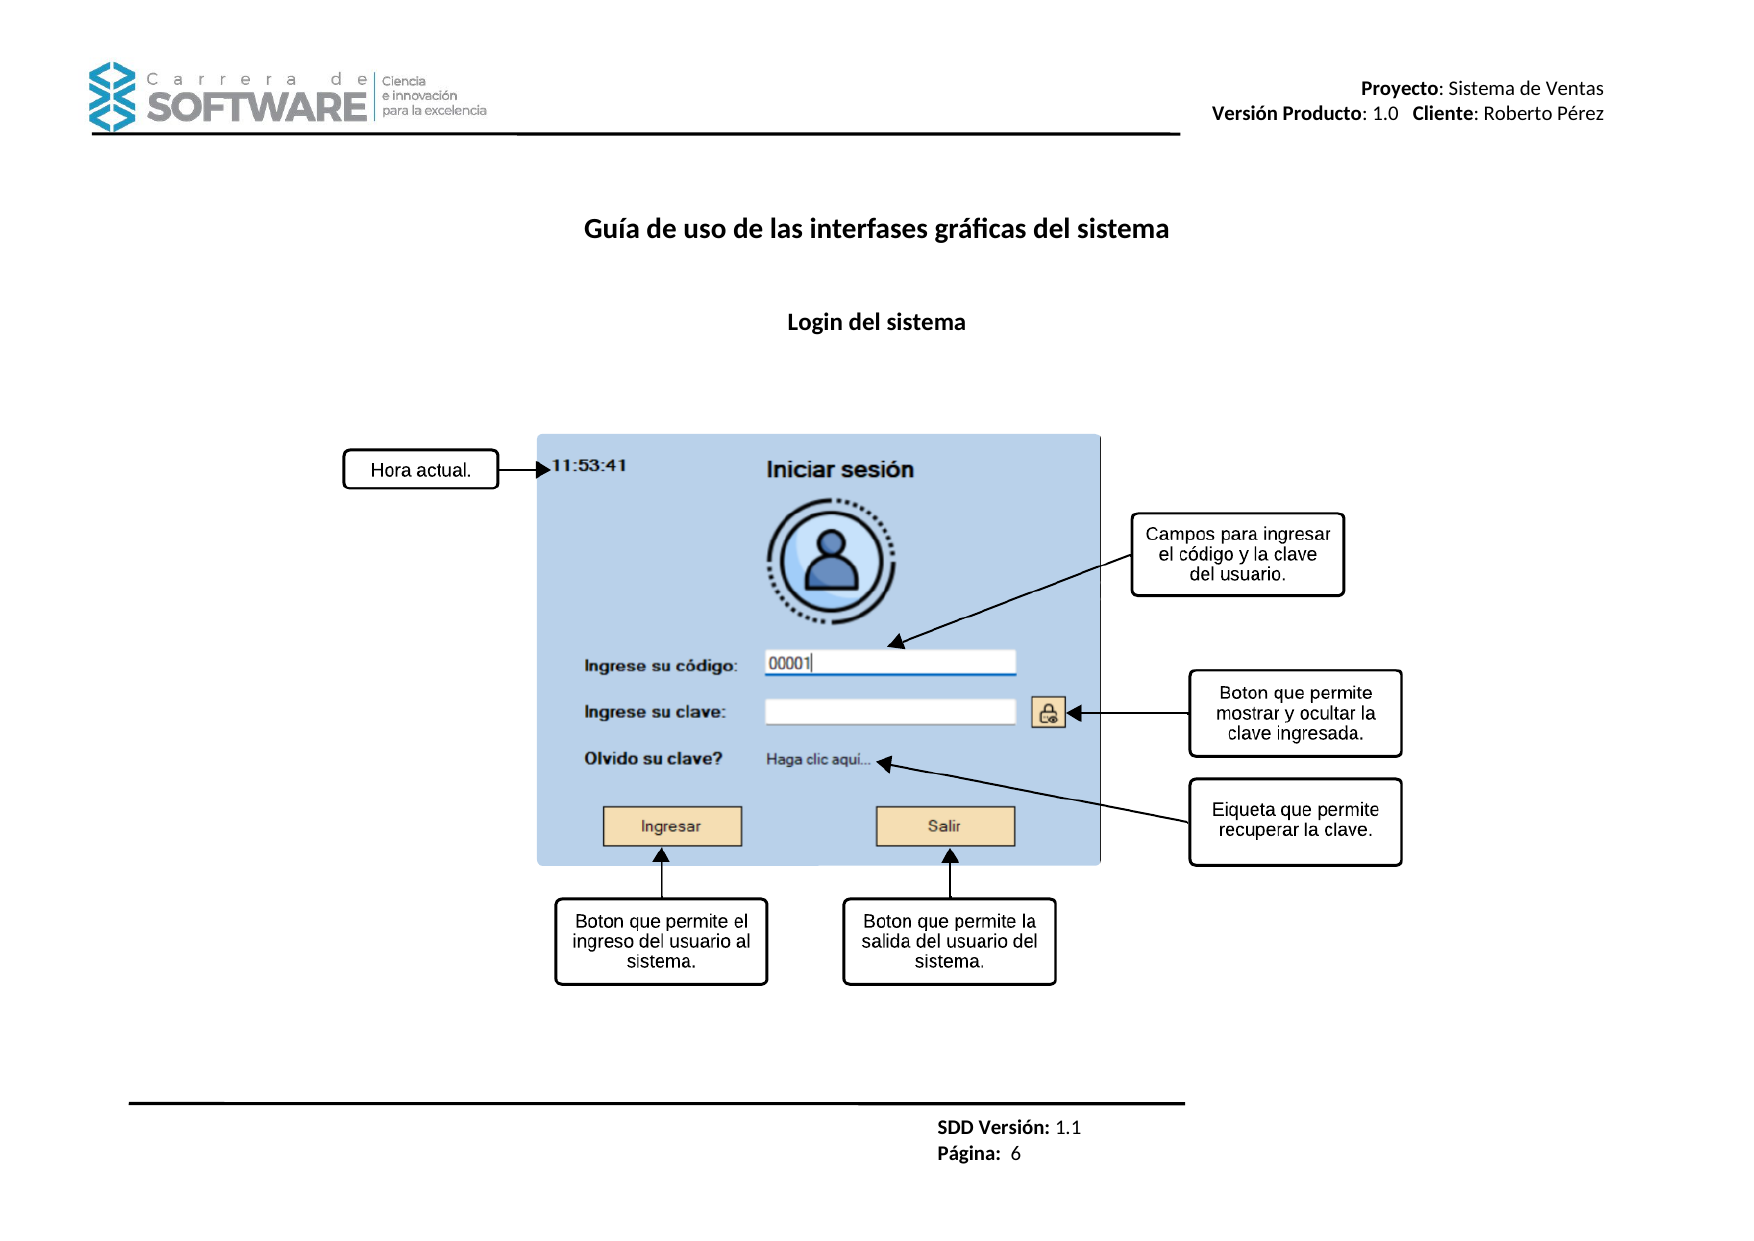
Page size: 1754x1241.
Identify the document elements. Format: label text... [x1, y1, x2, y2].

subtitle Login del sistema [150, 306, 1604, 336]
subtitle Guía de uso de las interfases gráficas del sistema [150, 210, 1604, 246]
picture [78, 46, 493, 154]
picture [322, 405, 1432, 1008]
